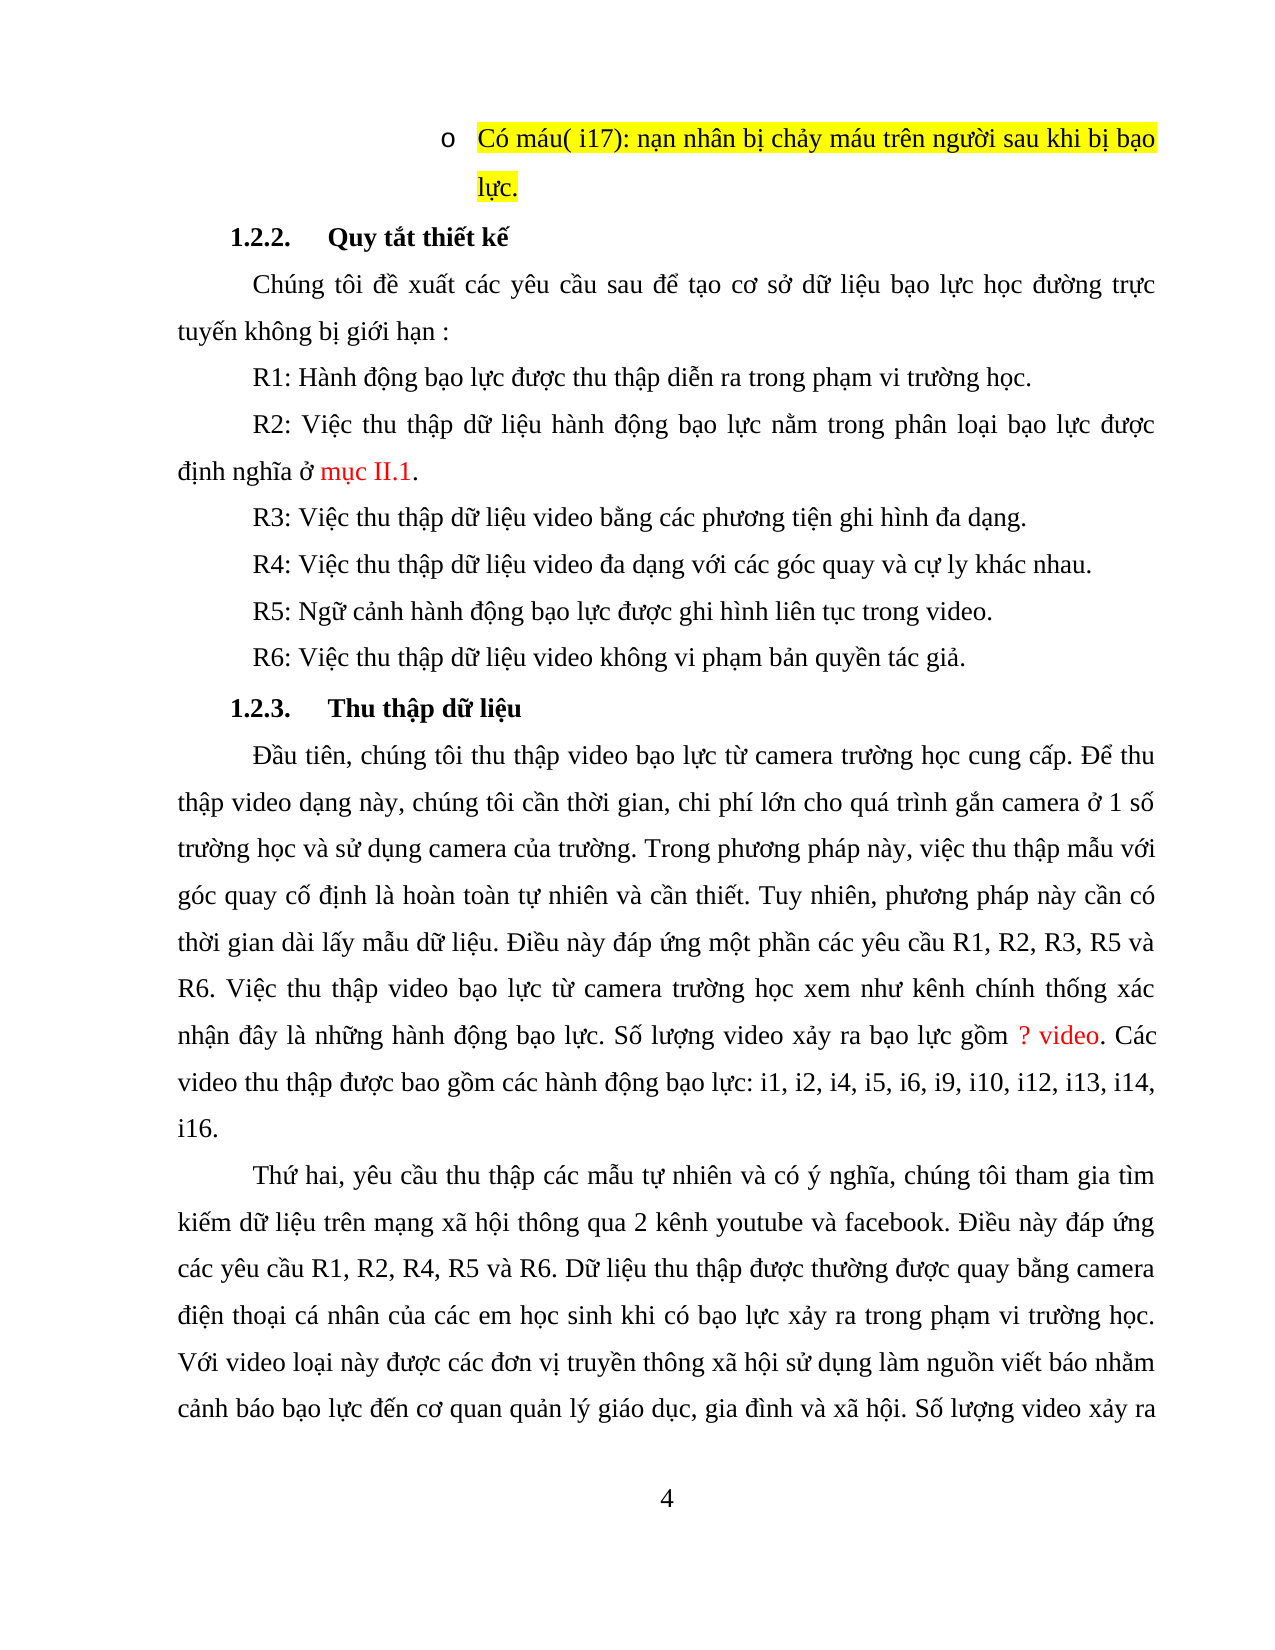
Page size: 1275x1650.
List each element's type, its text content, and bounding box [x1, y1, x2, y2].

list Có máu( i17): nạn nhân bị chảy máu trên người sau khi bị bạo lực. [440, 122, 1157, 202]
text Đầu tiên, chúng tôi thu thập video bạo lực từ camera trường học cung cấp. Để thu thập video dạng này, chúng tôi cần thời gian, chi phí lớn cho quá trình gắn camera ở 1 số trường học và sử dụng camera của trường. Trong phương pháp này, việc thu thập mẫu với góc quay cố định là hoàn toàn tự nhiên và cần thiết. Tuy nhiên, phương pháp này cần có thời gian dài lấy mẫu dữ liệu. Điều này đáp ứng một phần các yêu cầu R1, R2, R3, R5 và R6. Việc thu thập video bạo lực từ camera trường học xem như kênh chính thống xác nhận đây là những hành động bạo lực. Số lượng video xảy ra bạo lực gồm ? video. Các video thu thập được bao gồm các hành động bạo lực: i1, i2, i4, i5, i6, i9, i10, i12, i13, i14, i16. [177, 739, 1157, 1143]
text R5: Ngữ cảnh hành động bạo lực được ghi hình liên tục trong video. [177, 595, 1157, 626]
subtitle Quy tắt thiết kế [230, 221, 1157, 253]
text R1: Hành động bạo lực được thu thập diễn ra trong phạm vi trường học. [177, 361, 1157, 393]
subtitle Thu thập dữ liệu [230, 692, 1157, 723]
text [177, 1159, 1157, 1423]
text R6: Việc thu thập dữ liệu video không vi phạm bản quyền tác giả. [177, 641, 1157, 673]
text R2: Việc thu thập dữ liệu hành động bạo lực nằm trong phân loại bạo lực được định nghĩa ở mục II.1. [177, 408, 1157, 486]
text Chúng tôi đề xuất các yêu cầu sau để tạo cơ sở dữ liệu bạo lực học đường trực tuyến không bị giới hạn : [177, 268, 1157, 346]
text R3: Việc thu thập dữ liệu video bằng các phương tiện ghi hình đa dạng. [177, 501, 1157, 533]
text R4: Việc thu thập dữ liệu video đa dạng với các góc quay và cự ly khác nhau. [177, 548, 1157, 579]
